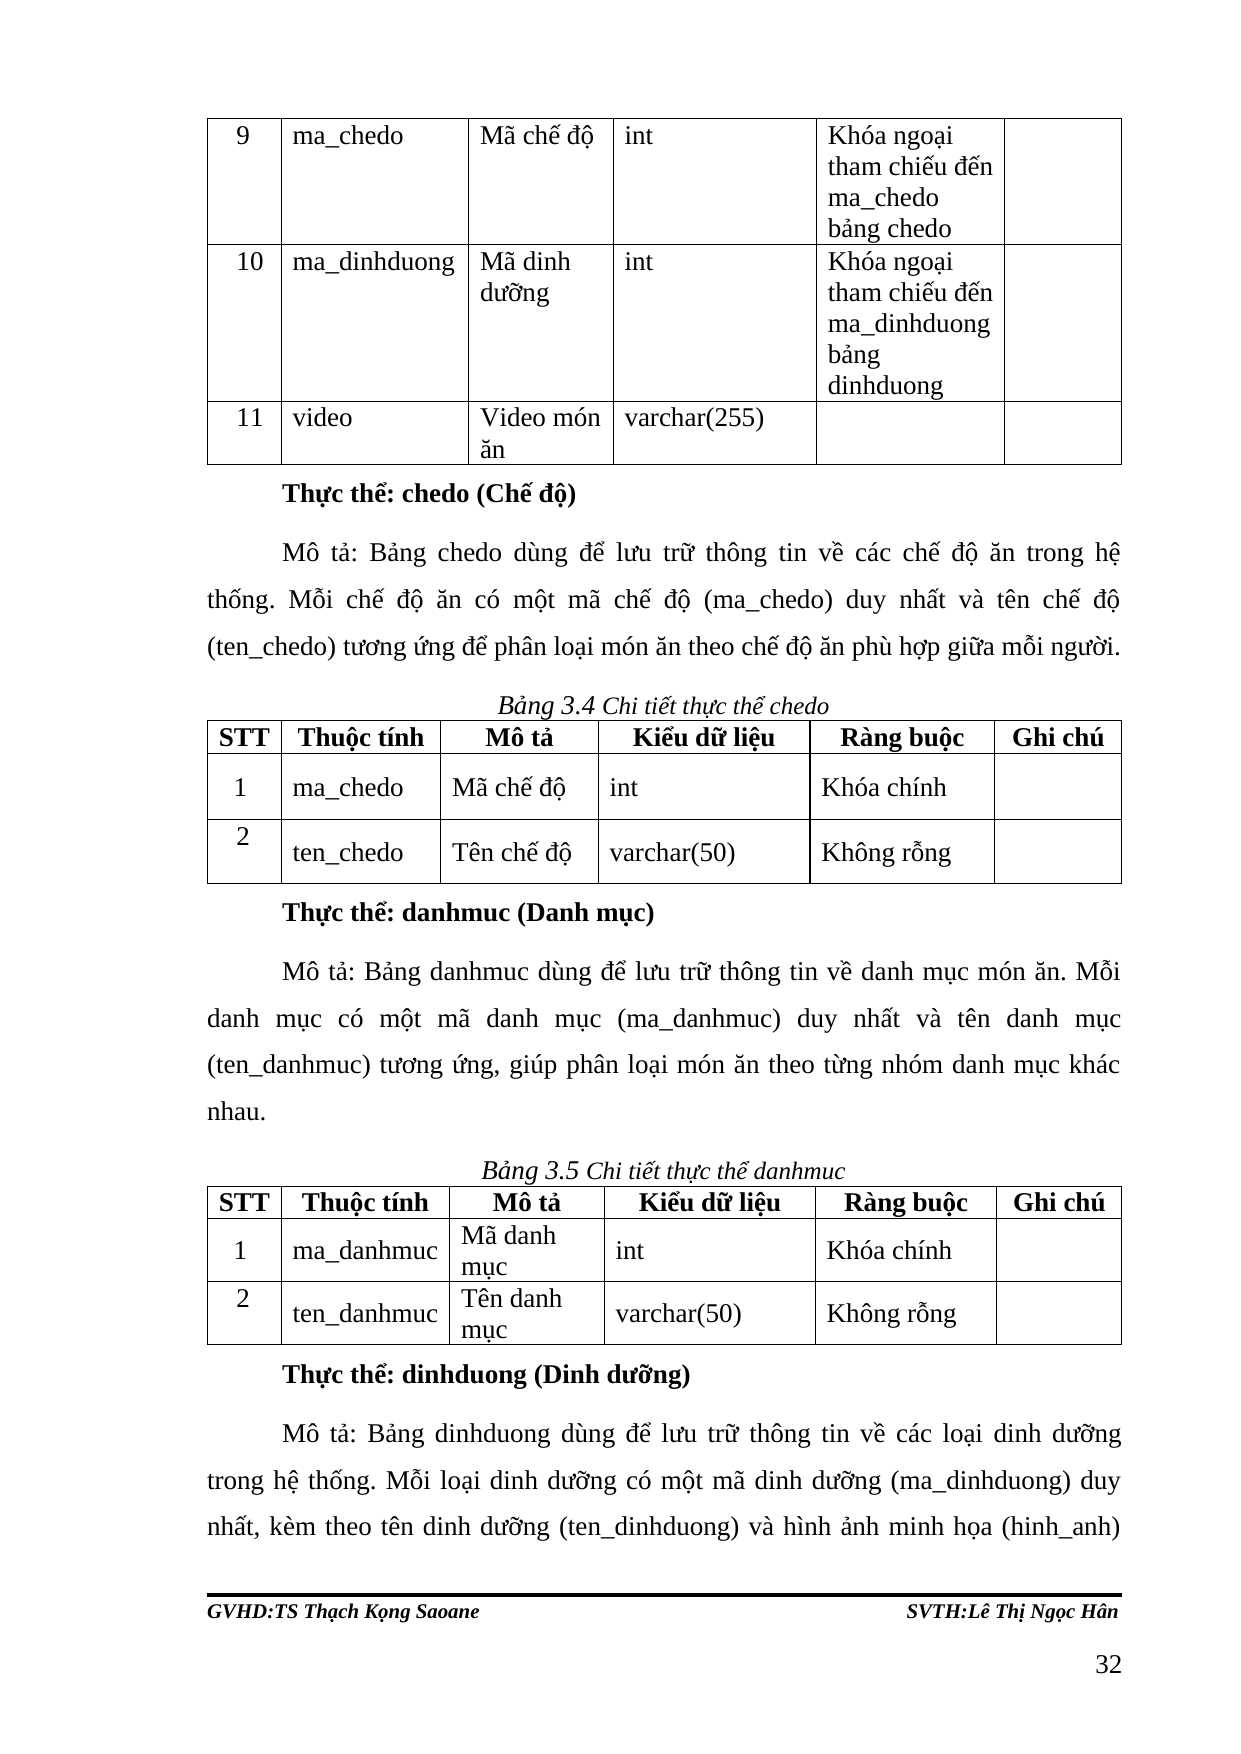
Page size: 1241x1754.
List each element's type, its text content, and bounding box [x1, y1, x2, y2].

text Thực thể: chedo (Chế độ) [207, 477, 1122, 508]
table_header STT [208, 1187, 281, 1218]
text Mô tả: Bảng chedo dùng để lưu trữ thông tin về các chế độ ăn trong hệ thống. Mỗi chế độ ăn có một mã chế độ (ma_chedo) duy nhất và tên chế độ (ten_chedo) tương ứng để phân loại món ăn theo chế độ ăn phù hợp giữa mỗi người. [207, 537, 1122, 661]
table_header Ràng buộc [816, 1187, 996, 1218]
table_cell [997, 1282, 1121, 1344]
table_cell Tên danh mục [450, 1282, 604, 1344]
table_cell Mã chế độ [469, 119, 613, 244]
table_cell ma_danhmuc [282, 1219, 449, 1281]
table_cell [208, 1282, 281, 1344]
table_cell varchar(50) [599, 820, 809, 882]
table_header Mô tả [450, 1187, 604, 1218]
table_cell [817, 402, 1004, 464]
table_header Ghi chú [997, 1187, 1121, 1218]
table_header Mô tả [441, 721, 598, 752]
table_cell [208, 754, 281, 819]
table_header STT [208, 721, 281, 752]
table_cell [995, 754, 1121, 819]
table_cell [208, 245, 281, 401]
table_cell ma_chedo [282, 119, 468, 244]
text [207, 1417, 1122, 1542]
text Mô tả: Bảng danhmuc dùng để lưu trữ thông tin về danh mục món ăn. Mỗi danh mục có một mã danh mục (ma_danhmuc) duy nhất và tên danh mục (ten_danhmuc) tương ứng, giúp phân loại món ăn theo từng nhóm danh mục khác nhau. [207, 955, 1122, 1126]
table_cell Khóa ngoại tham chiếu đến ma_dinhduong bảng dinhduong [817, 245, 1004, 401]
table_cell [208, 402, 281, 464]
table_cell Mã chế độ [441, 754, 598, 819]
table_cell Khóa chính [811, 754, 994, 819]
table_cell Mã dinh dưỡng [469, 245, 613, 401]
table_cell Video món ăn [469, 402, 613, 464]
table_cell ma_chedo [282, 754, 440, 819]
table_cell [1005, 119, 1121, 244]
table_cell varchar(50) [605, 1282, 815, 1344]
table_cell [1005, 245, 1121, 401]
table_cell [995, 820, 1121, 882]
table_cell [208, 1219, 281, 1281]
table_header Ghi chú [995, 721, 1121, 752]
table_cell int [605, 1219, 815, 1281]
table_cell Không rỗng [811, 820, 994, 882]
table_header Kiểu dữ liệu [605, 1187, 815, 1218]
table_cell int [614, 119, 816, 244]
table_header Ràng buộc [811, 721, 994, 752]
text Thực thể: danhmuc (Danh mục) [207, 896, 1122, 927]
table_header Kiểu dữ liệu [599, 721, 809, 752]
table_cell Mã danh mục [450, 1219, 604, 1281]
table_cell int [599, 754, 809, 819]
table_cell int [614, 245, 816, 401]
table_cell Tên chế độ [441, 820, 598, 882]
table_cell ma_dinhduong [282, 245, 468, 401]
table_cell [1005, 402, 1121, 464]
table_cell [208, 119, 281, 244]
table_cell Khóa ngoại tham chiếu đến ma_chedo bảng chedo [817, 119, 1004, 244]
table_cell ten_danhmuc [282, 1282, 449, 1344]
table_cell Không rỗng [816, 1282, 996, 1344]
table_cell video [282, 402, 468, 464]
table_cell [997, 1219, 1121, 1281]
table_header Thuộc tính [282, 721, 440, 752]
table_header Thuộc tính [282, 1187, 449, 1218]
text Thực thể: dinhduong (Dinh dưỡng) [207, 1358, 1122, 1389]
table_cell Khóa chính [816, 1219, 996, 1281]
table_cell [208, 820, 281, 882]
table_cell varchar(255) [614, 402, 816, 464]
table_cell ten_chedo [282, 820, 440, 882]
